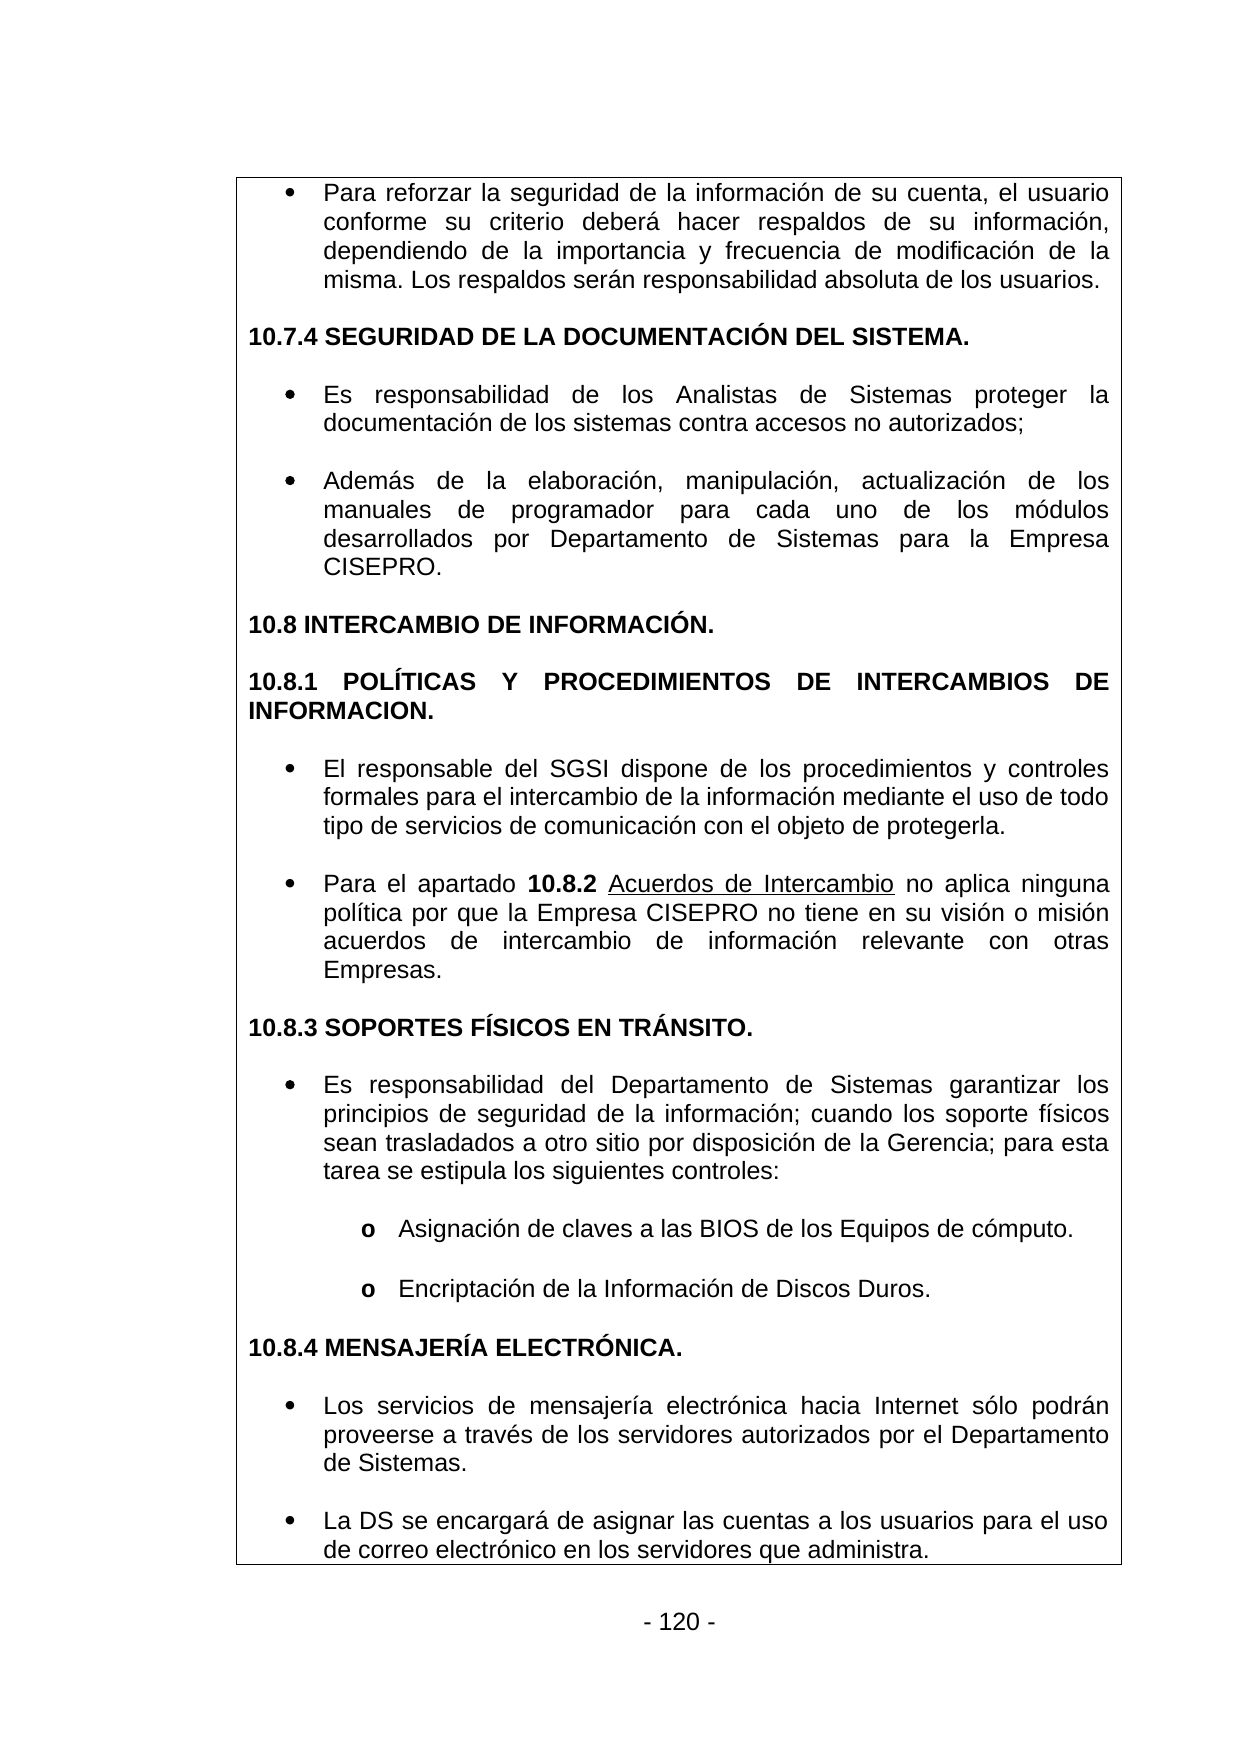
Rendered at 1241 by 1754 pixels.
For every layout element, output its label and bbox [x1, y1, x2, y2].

table_cell [237, 178, 1121, 1563]
